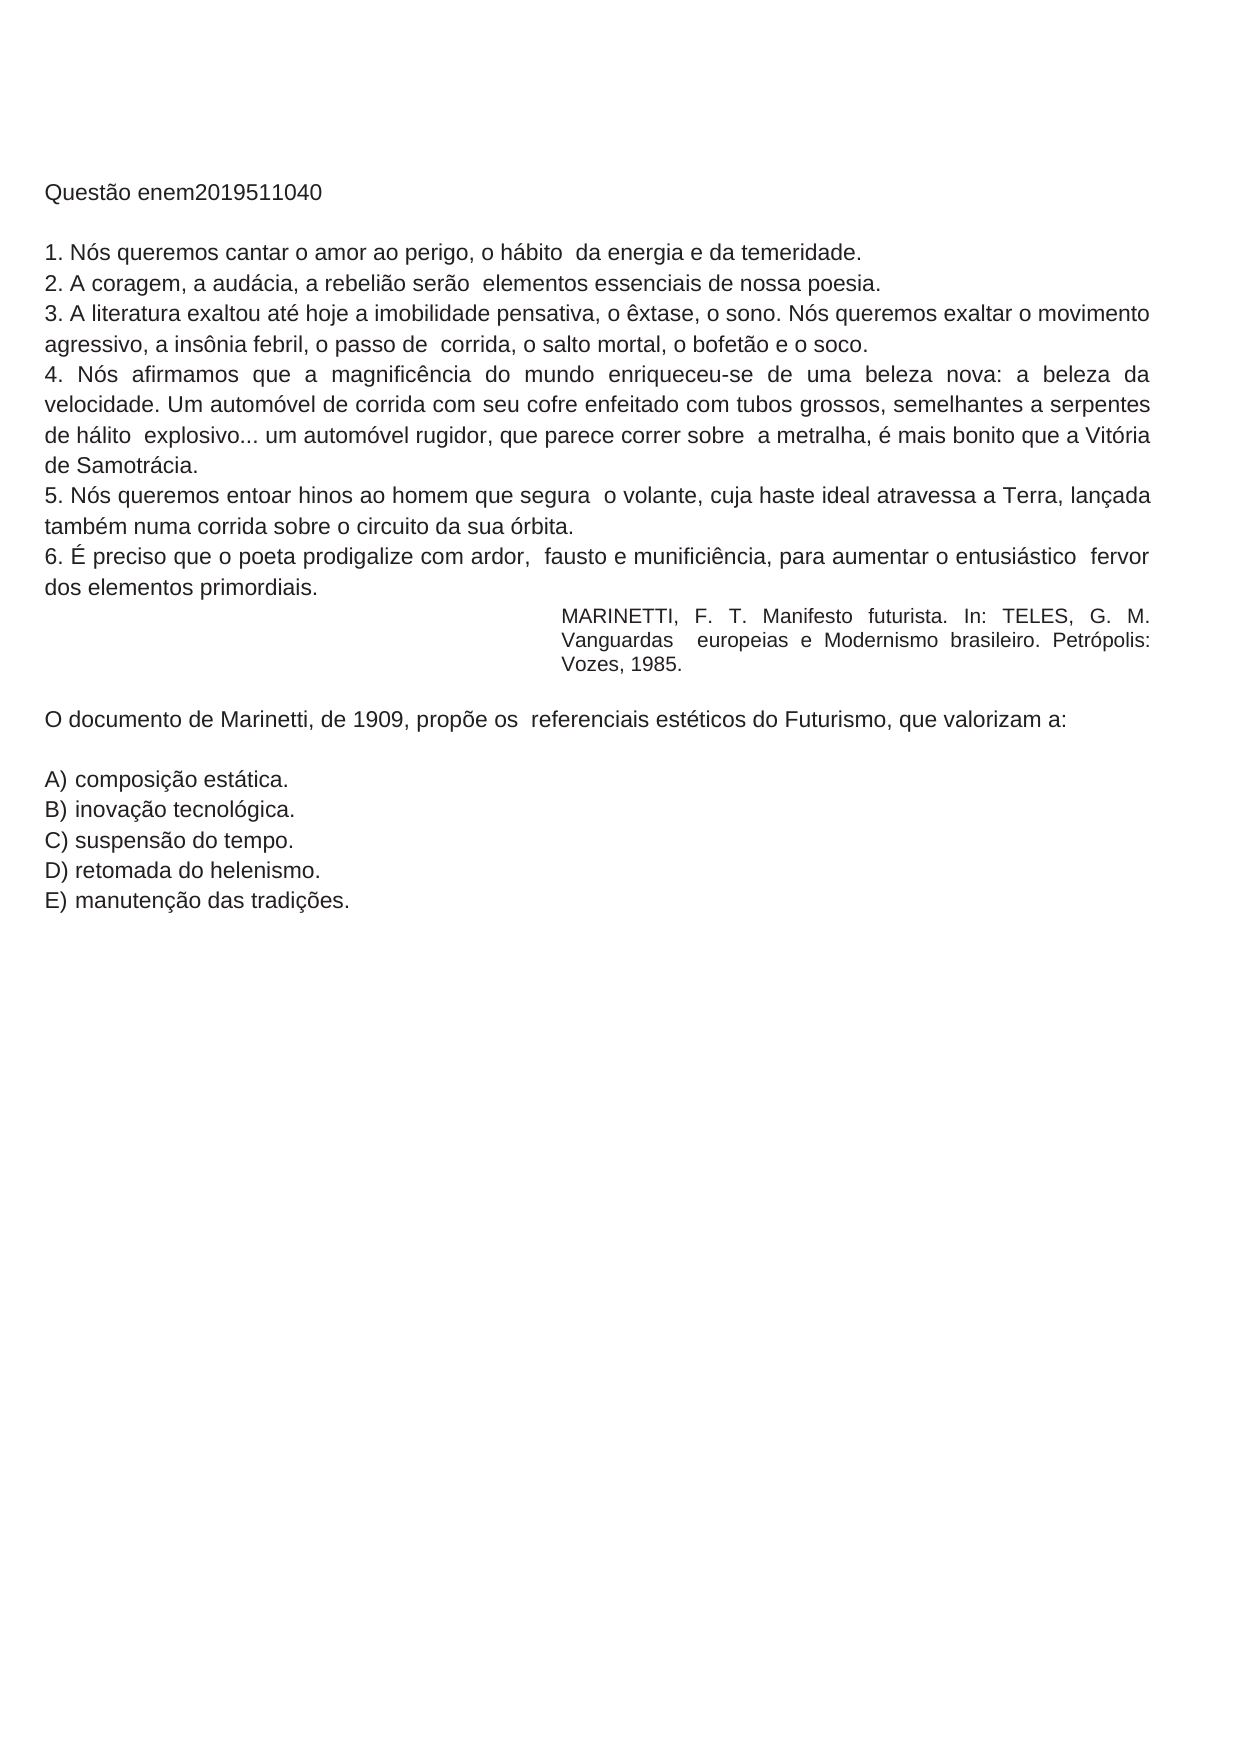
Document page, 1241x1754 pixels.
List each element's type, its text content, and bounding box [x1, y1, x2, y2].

text 1. Nós queremos cantar o amor ao perigo, o hábito da energia e da temeridade. [44, 239, 1151, 266]
text 3. A literatura exaltou até hoje a imobilidade pensativa, o êxtase, o sono. Nós queremos exaltar o movimento agressivo, a insônia febril, o passo de corrida, o salto mortal, o bofetão e o soco. [44, 300, 1151, 357]
text Questão enem2019511040 [44, 179, 1151, 205]
list manutenção das tradições. [44, 887, 1151, 913]
text 5. Nós queremos entoar hinos ao homem que segura o volante, cuja haste ideal atravessa a Terra, lançada também numa corrida sobre o circuito da sua órbita. [44, 482, 1151, 539]
text MARINETTI, F. T. Manifesto futurista. In: TELES, G. M. Vanguardas europeias e Modernismo brasileiro. Petrópolis: Vozes, 1985. [561, 604, 1151, 676]
text O documento de Marinetti, de 1909, propõe os referenciais estéticos do Futurismo, que valorizam a: [44, 706, 1151, 732]
list composição estática. [44, 766, 1151, 793]
text 4. Nós afirmamos que a magnificência do mundo enriqueceu-se de uma beleza nova: a beleza da velocidade. Um automóvel de corrida com seu cofre enfeitado com tubos grossos, semelhantes a serpentes de hálito explosivo... um automóvel rugidor, que parece correr sobre a metralha, é mais bonito que a Vitória de Samotrácia. [44, 361, 1151, 478]
text 6. É preciso que o poeta prodigalize com ardor, fausto e munificiência, para aumentar o entusiástico fervor dos elementos primordiais. [44, 543, 1151, 600]
text 2. A coragem, a audácia, a rebelião serão elementos essenciais de nossa poesia. [44, 270, 1151, 296]
list retomada do helenismo. [44, 857, 1151, 883]
list suspensão do tempo. [44, 827, 1151, 853]
list inovação tecnológica. [44, 796, 1151, 823]
